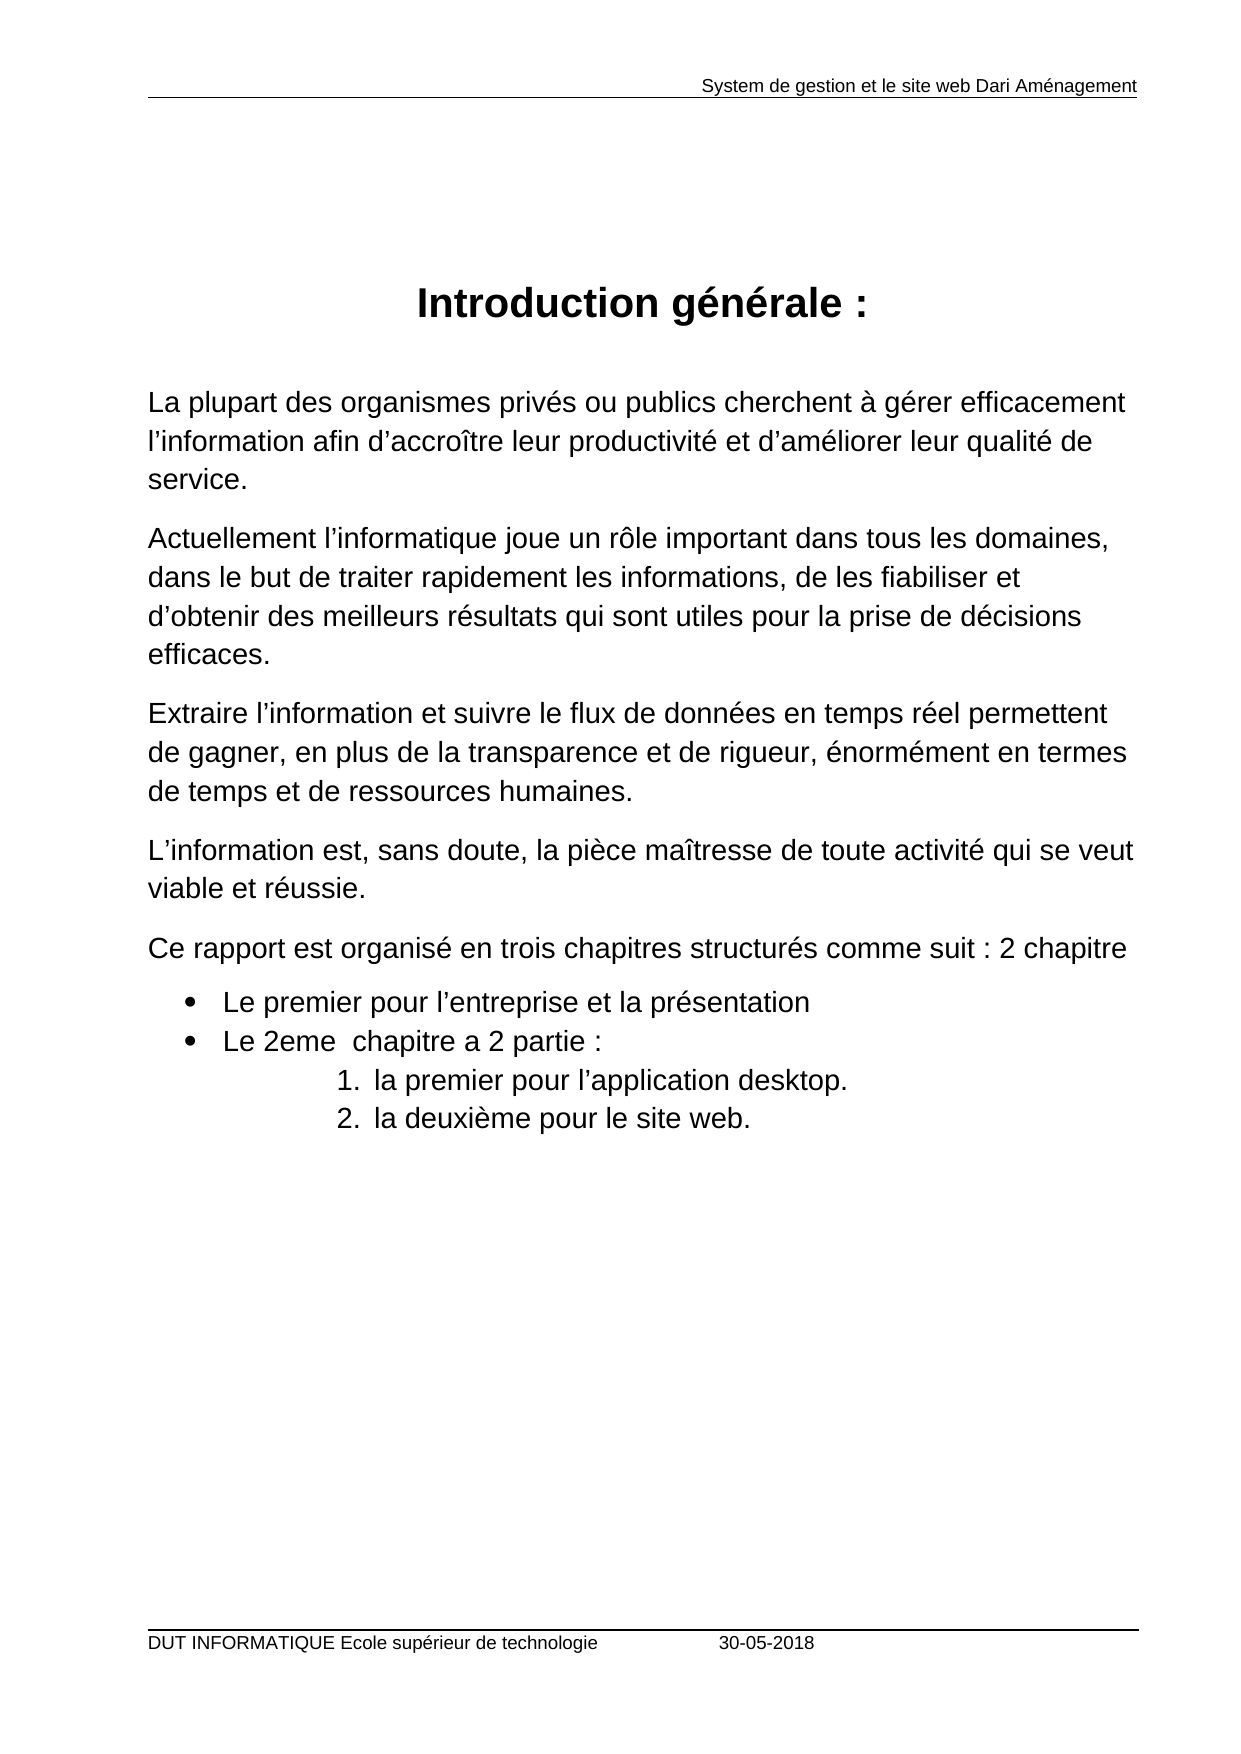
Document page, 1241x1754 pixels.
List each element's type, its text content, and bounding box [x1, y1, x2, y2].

text Extraire l’information et suivre le flux de données en temps réel permettent de gagner, en plus de la transparence et de rigueur, énormément en termes de temps et de ressources humaines. [148, 696, 1137, 807]
list Le 2eme chapitre a 2 partie : [185, 1024, 1137, 1058]
list la premier pour l’application desktop. [336, 1063, 1137, 1096]
list Le premier pour l’entreprise et la présentation [185, 985, 1137, 1019]
list la deuxième pour le site web. [336, 1101, 1137, 1135]
text L’information est, sans doute, la pièce maîtresse de toute activité qui se veut viable et réussie. [148, 833, 1137, 905]
text Ce rapport est organisé en trois chapitres structurés comme suit : 2 chapitre [148, 931, 1137, 964]
subtitle Introduction générale : [148, 279, 1137, 327]
text La plupart des organismes privés ou publics cherchent à gérer efficacement l’information afin d’accroître leur productivité et d’améliorer leur qualité de service. [148, 385, 1137, 496]
text Actuellement l’informatique joue un rôle important dans tous les domaines, dans le but de traiter rapidement les informations, de les fiabiliser et d’obtenir des meilleurs résultats qui sont utiles pour la prise de décisions efficaces. [148, 521, 1137, 671]
